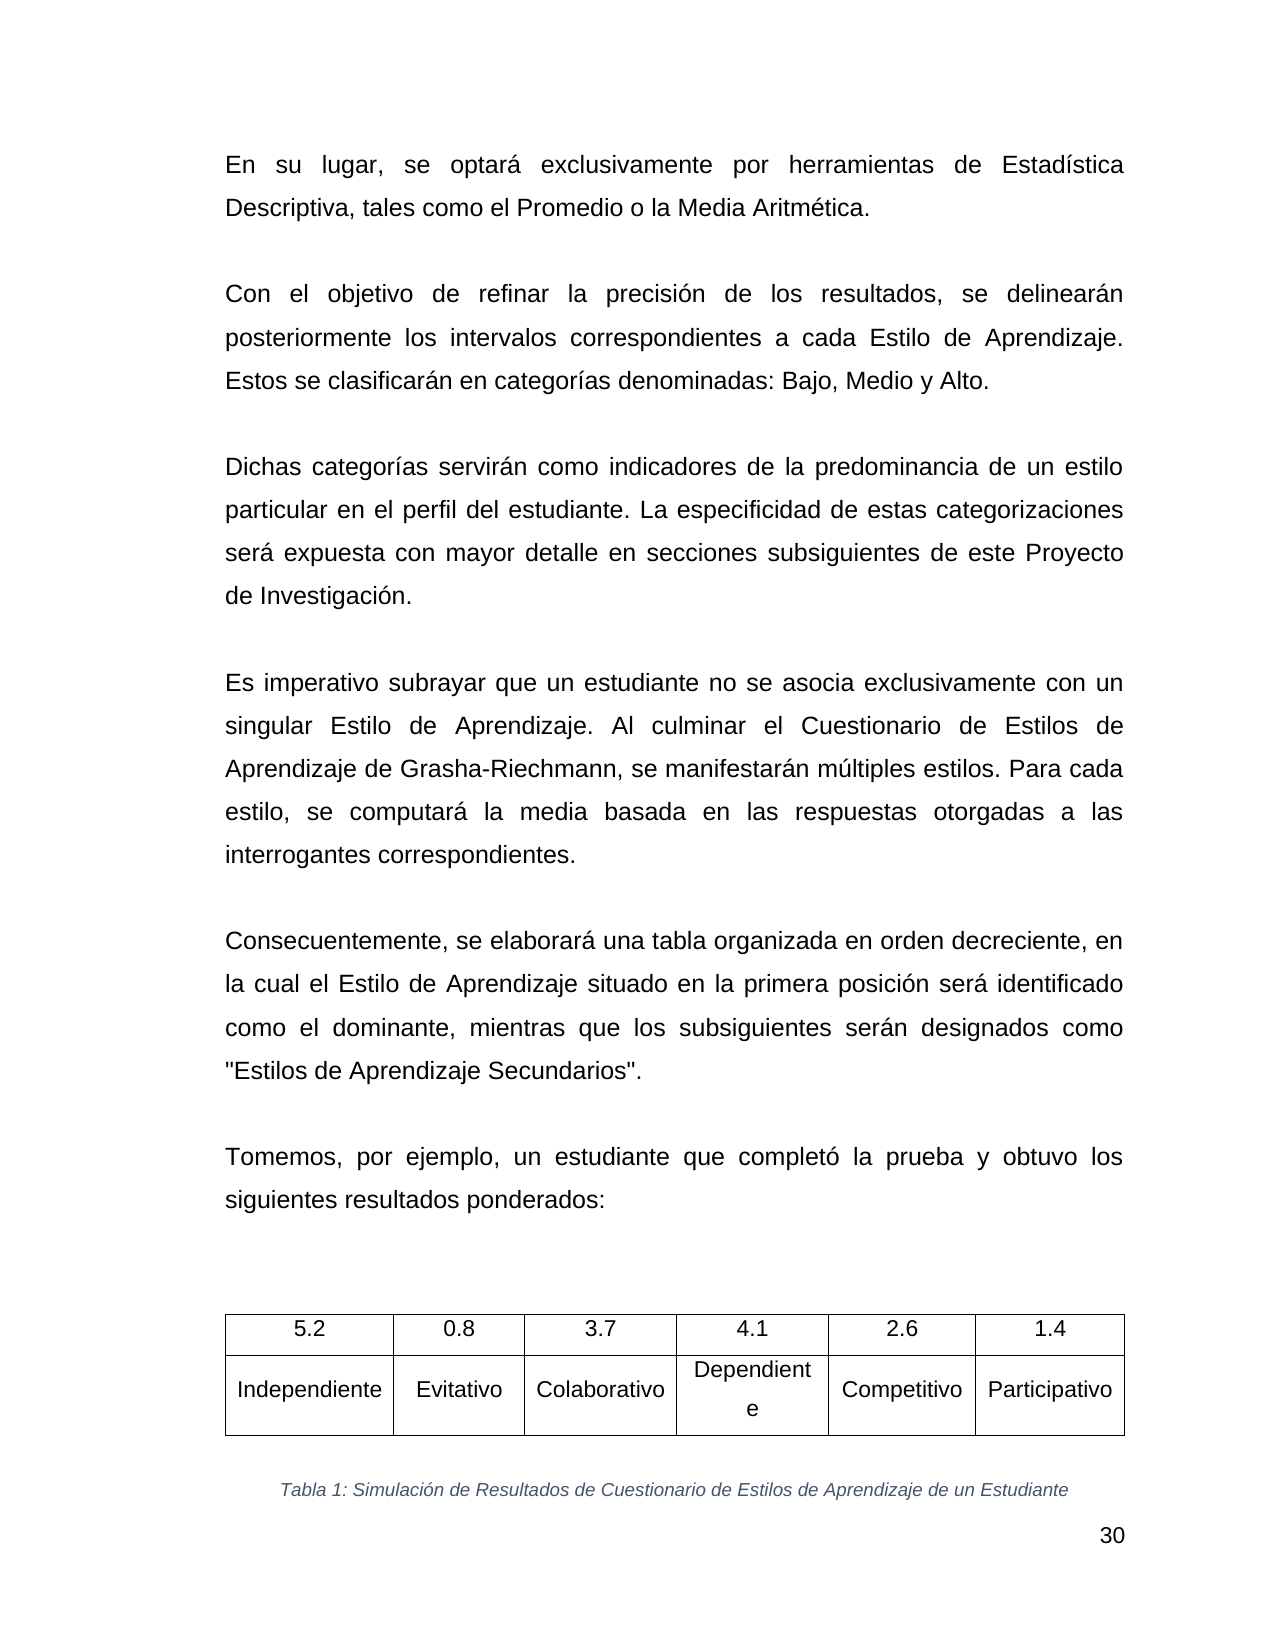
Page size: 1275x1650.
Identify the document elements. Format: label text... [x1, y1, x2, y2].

text Tabla 1: Simulación de Resultados de Cuestionario de Estilos de Aprendizaje de un Estudiante [225, 1478, 1125, 1500]
text Tomemos, por ejemplo, un estudiante que completó la prueba y obtuvo los siguientes resultados ponderados: [225, 1142, 1125, 1214]
text Es imperativo subrayar que un estudiante no se asocia exclusivamente con un singular Estilo de Aprendizaje. Al culminar el Cuestionario de Estilos de Aprendizaje de Grasha-Riechmann, se manifestarán múltiples estilos. Para cada estilo, se computará la media basada en las respuestas otorgadas a las interrogantes correspondientes. [225, 667, 1125, 869]
table_cell Dependiente [677, 1356, 828, 1435]
text Consecuentemente, se elaborará una tabla organizada en orden decreciente, en la cual el Estilo de Aprendizaje situado en la primera posición será identificado como el dominante, mientras que los subsiguientes serán designados como "Estilos de Aprendizaje Secundarios". [225, 926, 1125, 1084]
table_cell Colaborativo [525, 1356, 676, 1435]
table_header 5.2 [226, 1315, 393, 1355]
table_cell Independiente [226, 1356, 393, 1435]
table_cell Participativo [976, 1356, 1124, 1435]
table_cell Evitativo [394, 1356, 524, 1435]
table_header 4.1 [677, 1315, 828, 1355]
table_header 3.7 [525, 1315, 676, 1355]
text Con el objetivo de refinar la precisión de los resultados, se delinearán posteriormente los intervalos correspondientes a cada Estilo de Aprendizaje. Estos se clasificarán en categorías denominadas: Bajo, Medio y Alto. [225, 279, 1125, 394]
text En su lugar, se optará exclusivamente por herramientas de Estadística Descriptiva, tales como el Promedio o la Media Aritmética. [225, 150, 1125, 222]
table_cell Competitivo [829, 1356, 975, 1435]
table_header 2.6 [829, 1315, 975, 1355]
text Dichas categorías servirán como indicadores de la predominancia de un estilo particular en el perfil del estudiante. La especificidad de estas categorizaciones será expuesta con mayor detalle en secciones subsiguientes de este Proyecto de Investigación. [225, 452, 1125, 610]
table_header 1.4 [976, 1315, 1124, 1355]
table_header 0.8 [394, 1315, 524, 1355]
